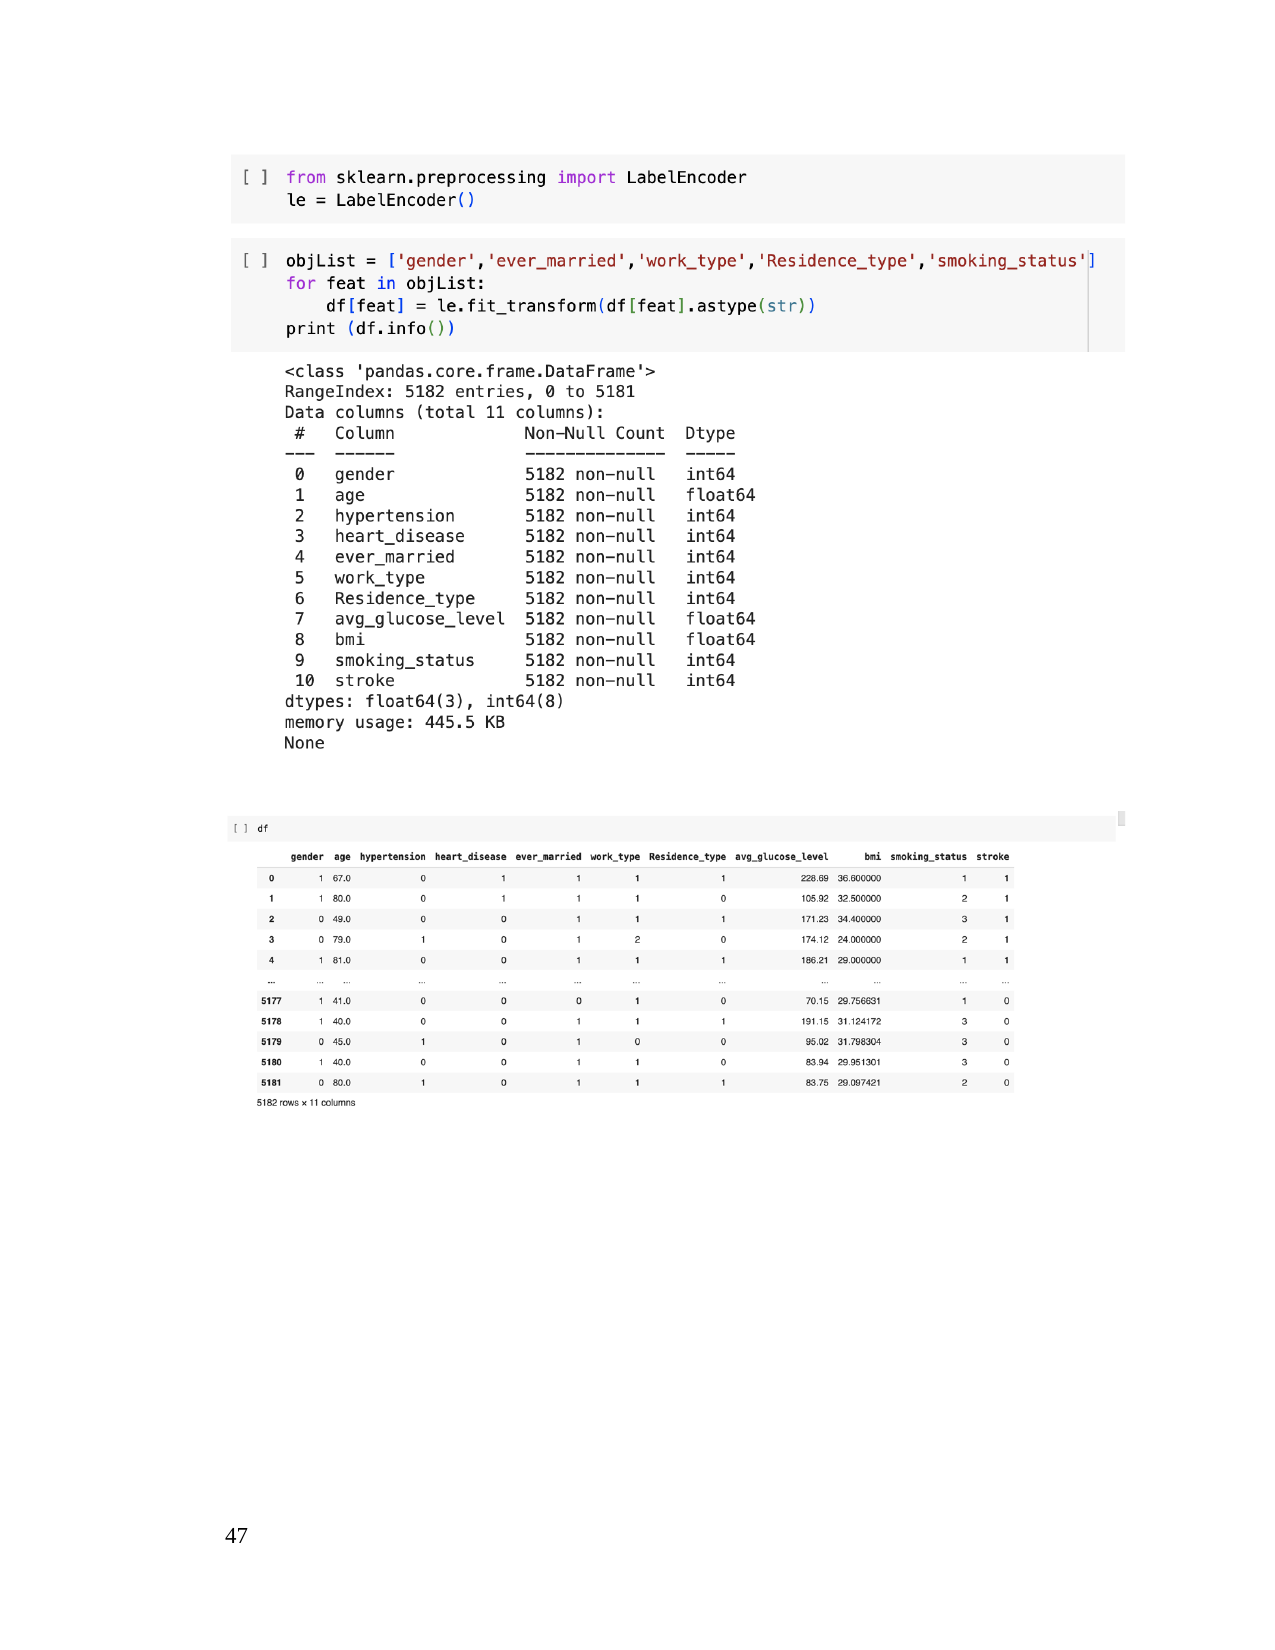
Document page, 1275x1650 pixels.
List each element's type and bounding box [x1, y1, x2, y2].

picture [225, 811, 1125, 1116]
picture [225, 150, 1125, 771]
